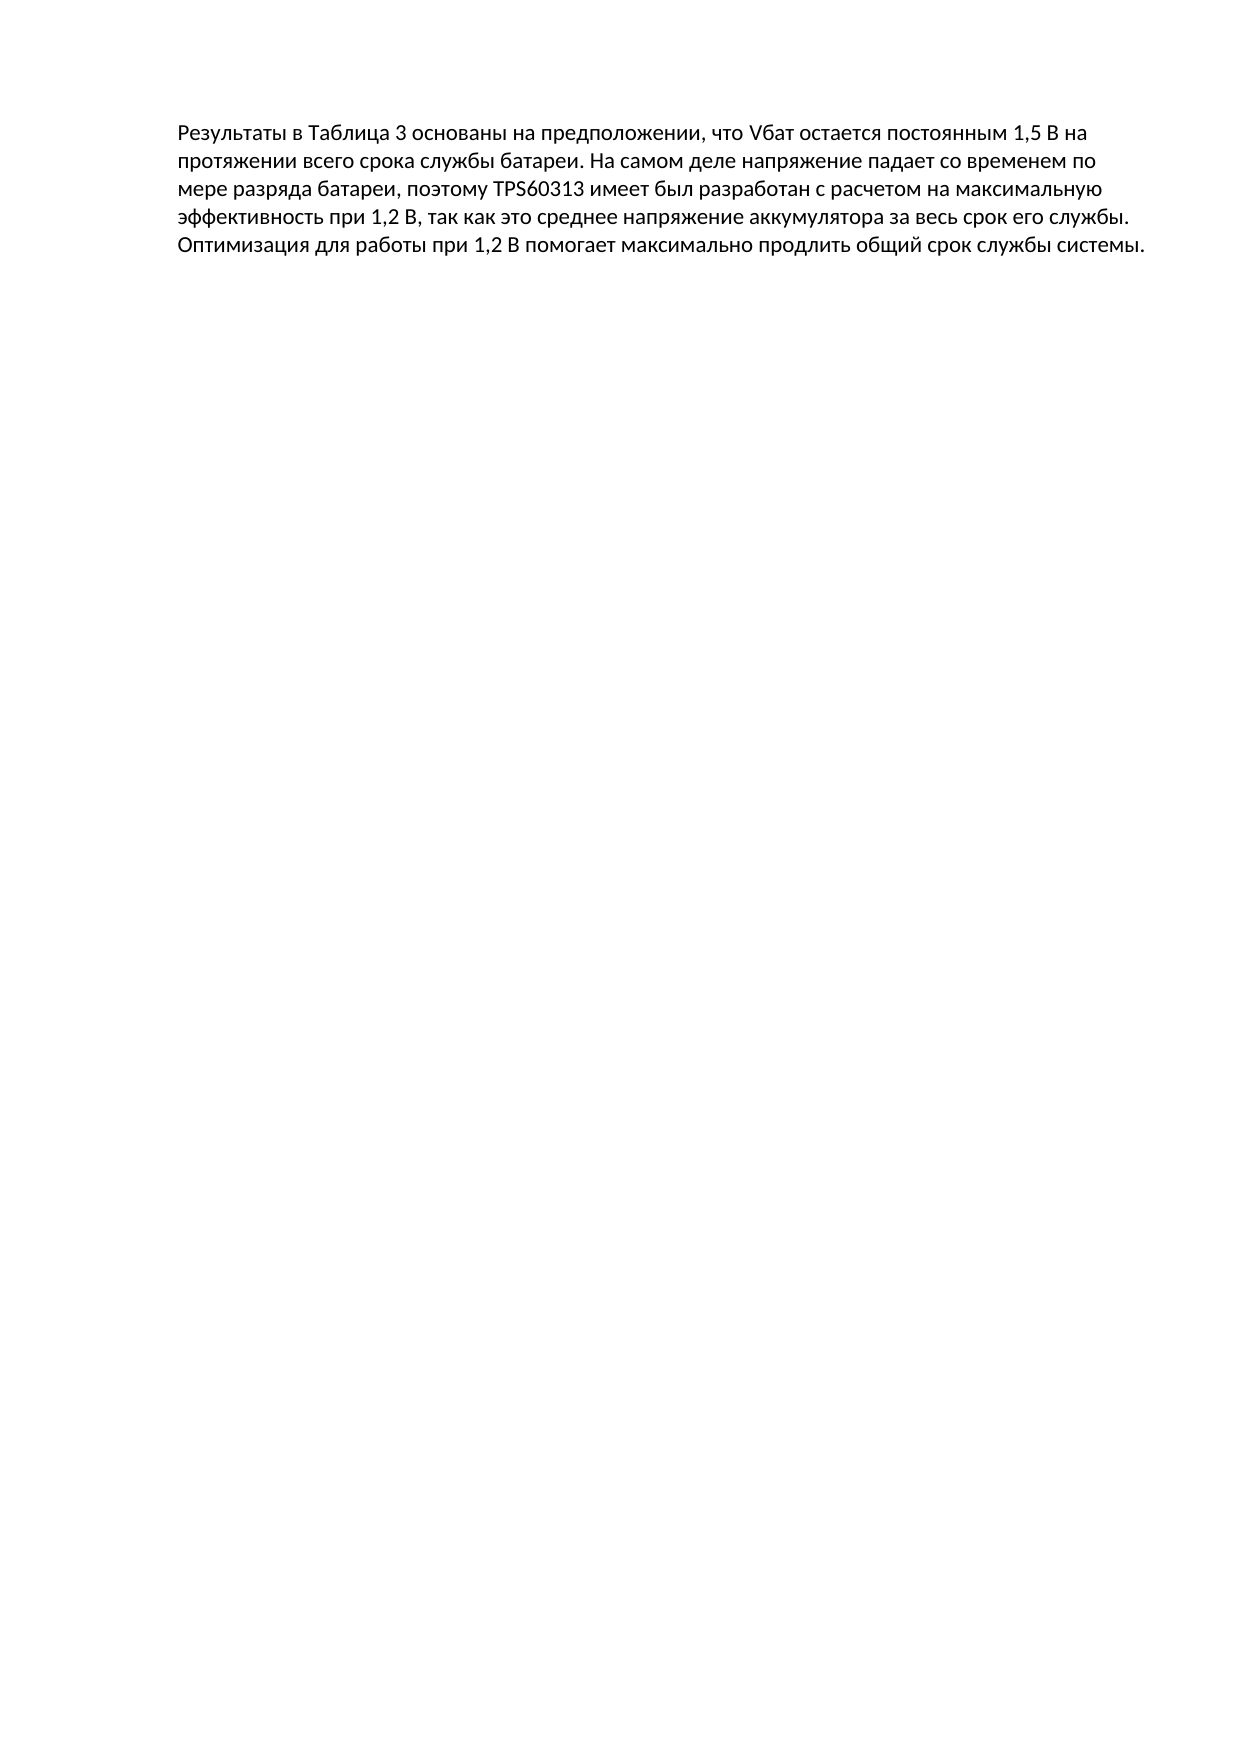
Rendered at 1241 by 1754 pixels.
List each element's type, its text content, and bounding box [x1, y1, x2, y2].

text Результаты в Таблица 3 основаны на предположении, что Vбат остается постоянным 1,5 В на протяжении всего срока службы батареи. На самом деле напряжение падает со временем по мере разряда батареи, поэтому TPS60313 имеет был разработан с расчетом на максимальную эффективность при 1,2 В, так как это среднее напряжение аккумулятора за весь срок его службы. Оптимизация для работы при 1,2 В помогает максимально продлить общий срок службы системы. [177, 118, 1152, 258]
